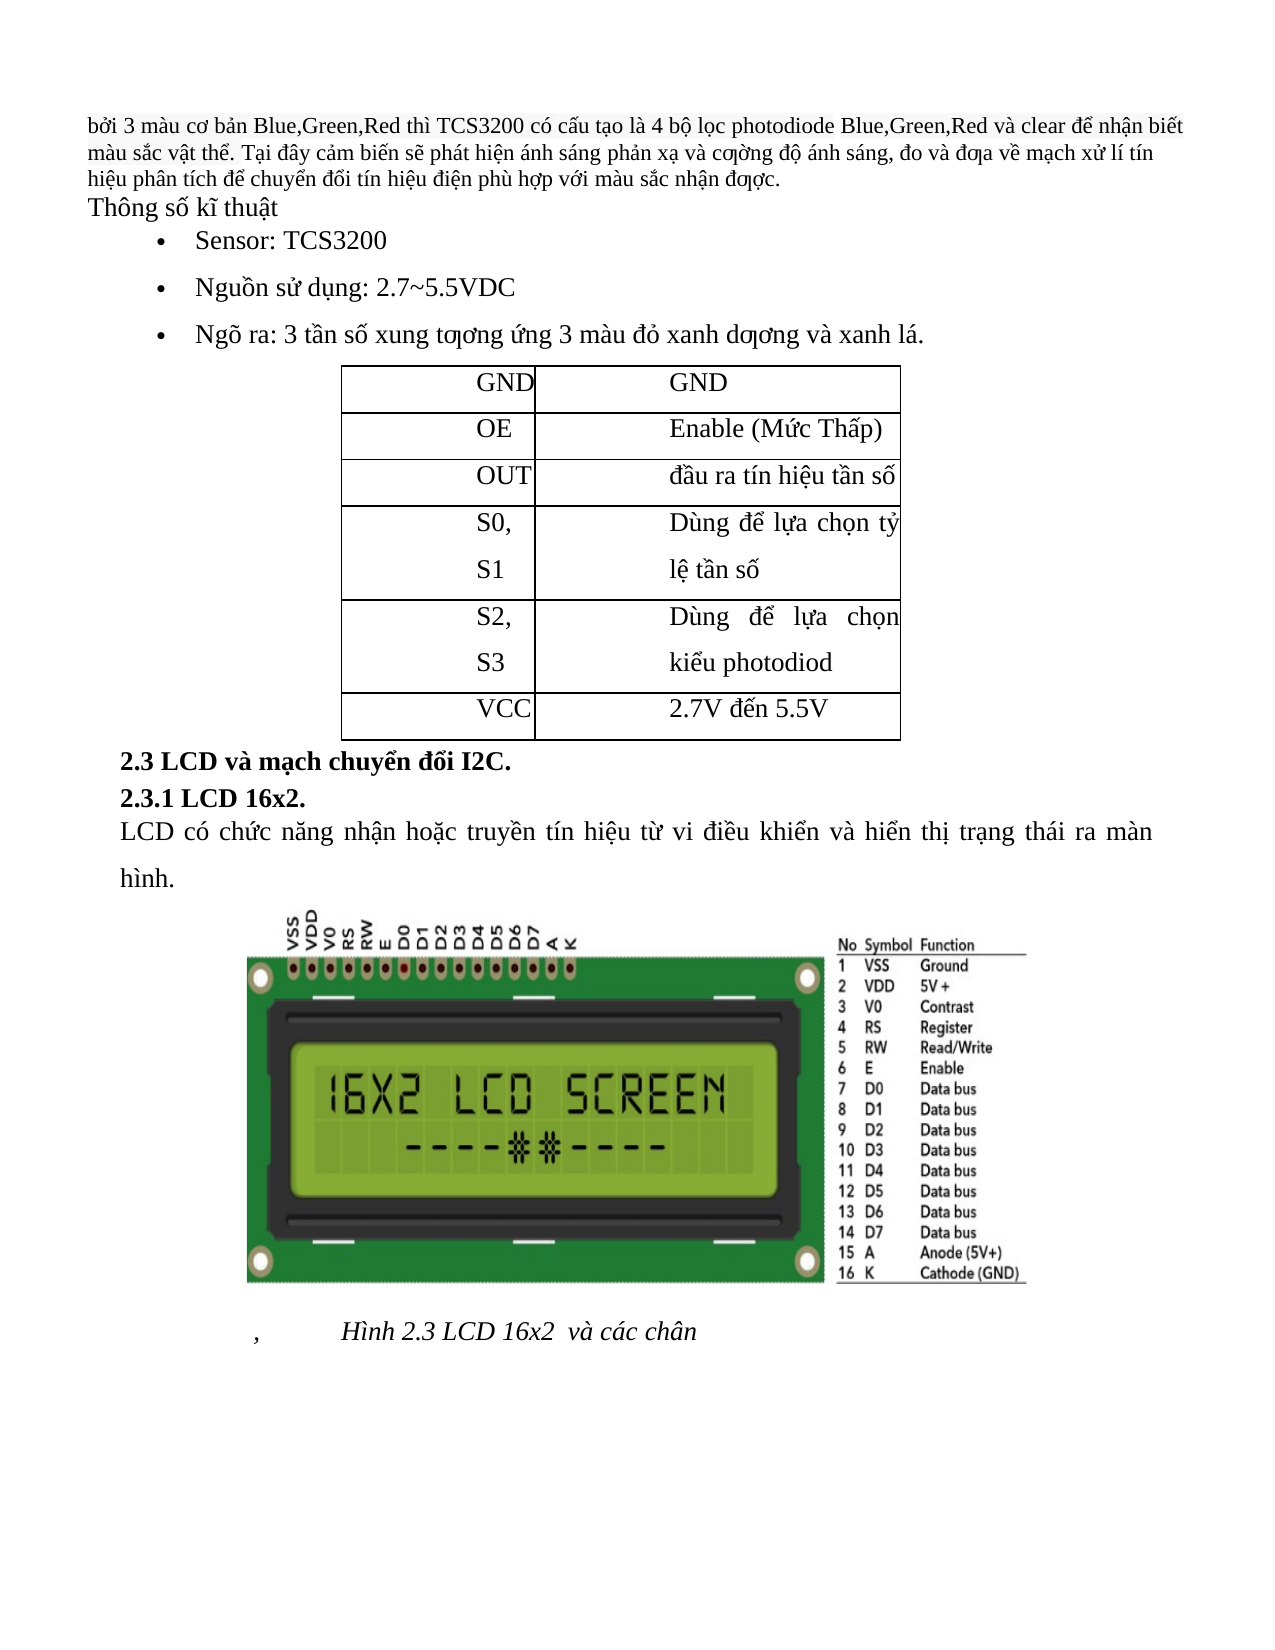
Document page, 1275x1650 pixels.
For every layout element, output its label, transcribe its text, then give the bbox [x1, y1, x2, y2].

table_cell S0, S1 [342, 507, 534, 599]
subtitle LCD và mạch chuyển đổi I2C. [120, 745, 1187, 776]
table_cell Enable (Mức Thấp) [536, 414, 900, 459]
table_cell VCC [342, 694, 534, 739]
list Ngõ ra: 3 tần số xung tƣơng ứng 3 màu đỏ xanh dƣơng và xanh lá. [157, 318, 1187, 349]
text LCD có chức năng nhận hoặc truyền tín hiệu từ vi điều khiển và hiển thị trạng thái ra màn hình. [120, 815, 1187, 893]
picture [246, 909, 1027, 1284]
list Nguồn sử dụng: 2.7~5.5VDC [157, 271, 1187, 302]
table_header GND [536, 367, 900, 412]
table_cell đầu ra tín hiệu tần số [536, 460, 900, 505]
list Sensor: TCS3200 [87, 224, 387, 255]
table_header GND [342, 367, 534, 412]
table_cell Dùng để lựa chọn kiểu photodiod [536, 601, 900, 692]
text bởi 3 màu cơ bản Blue,Green,Red thì TCS3200 có cấu tạo là 4 bộ lọc photodiode Blue,Green,Red và clear để nhận biết màu sắc vật thể. Tại đây cảm biến sẽ phát hiện ánh sáng phản xạ và cƣờng độ ánh sáng, đo và đƣa về mạch xử lí tín hiệu phân tích để chuyển đổi tín hiệu điện phù hợp với màu sắc nhận đƣợc. [87, 112, 1187, 192]
text , Hình 2.3 LCD 16x2 và các chân [253, 1316, 1187, 1347]
table_cell OE [342, 414, 534, 459]
table_cell Dùng để lựa chọn tỷ lệ tần số [536, 507, 900, 599]
table_cell 2.7V đến 5.5V [536, 694, 900, 739]
table_cell OUT [342, 460, 534, 505]
table_cell S2, S3 [342, 601, 534, 692]
text Thông số kĩ thuật [87, 192, 1187, 223]
subtitle LCD 16x2. [120, 783, 1187, 814]
